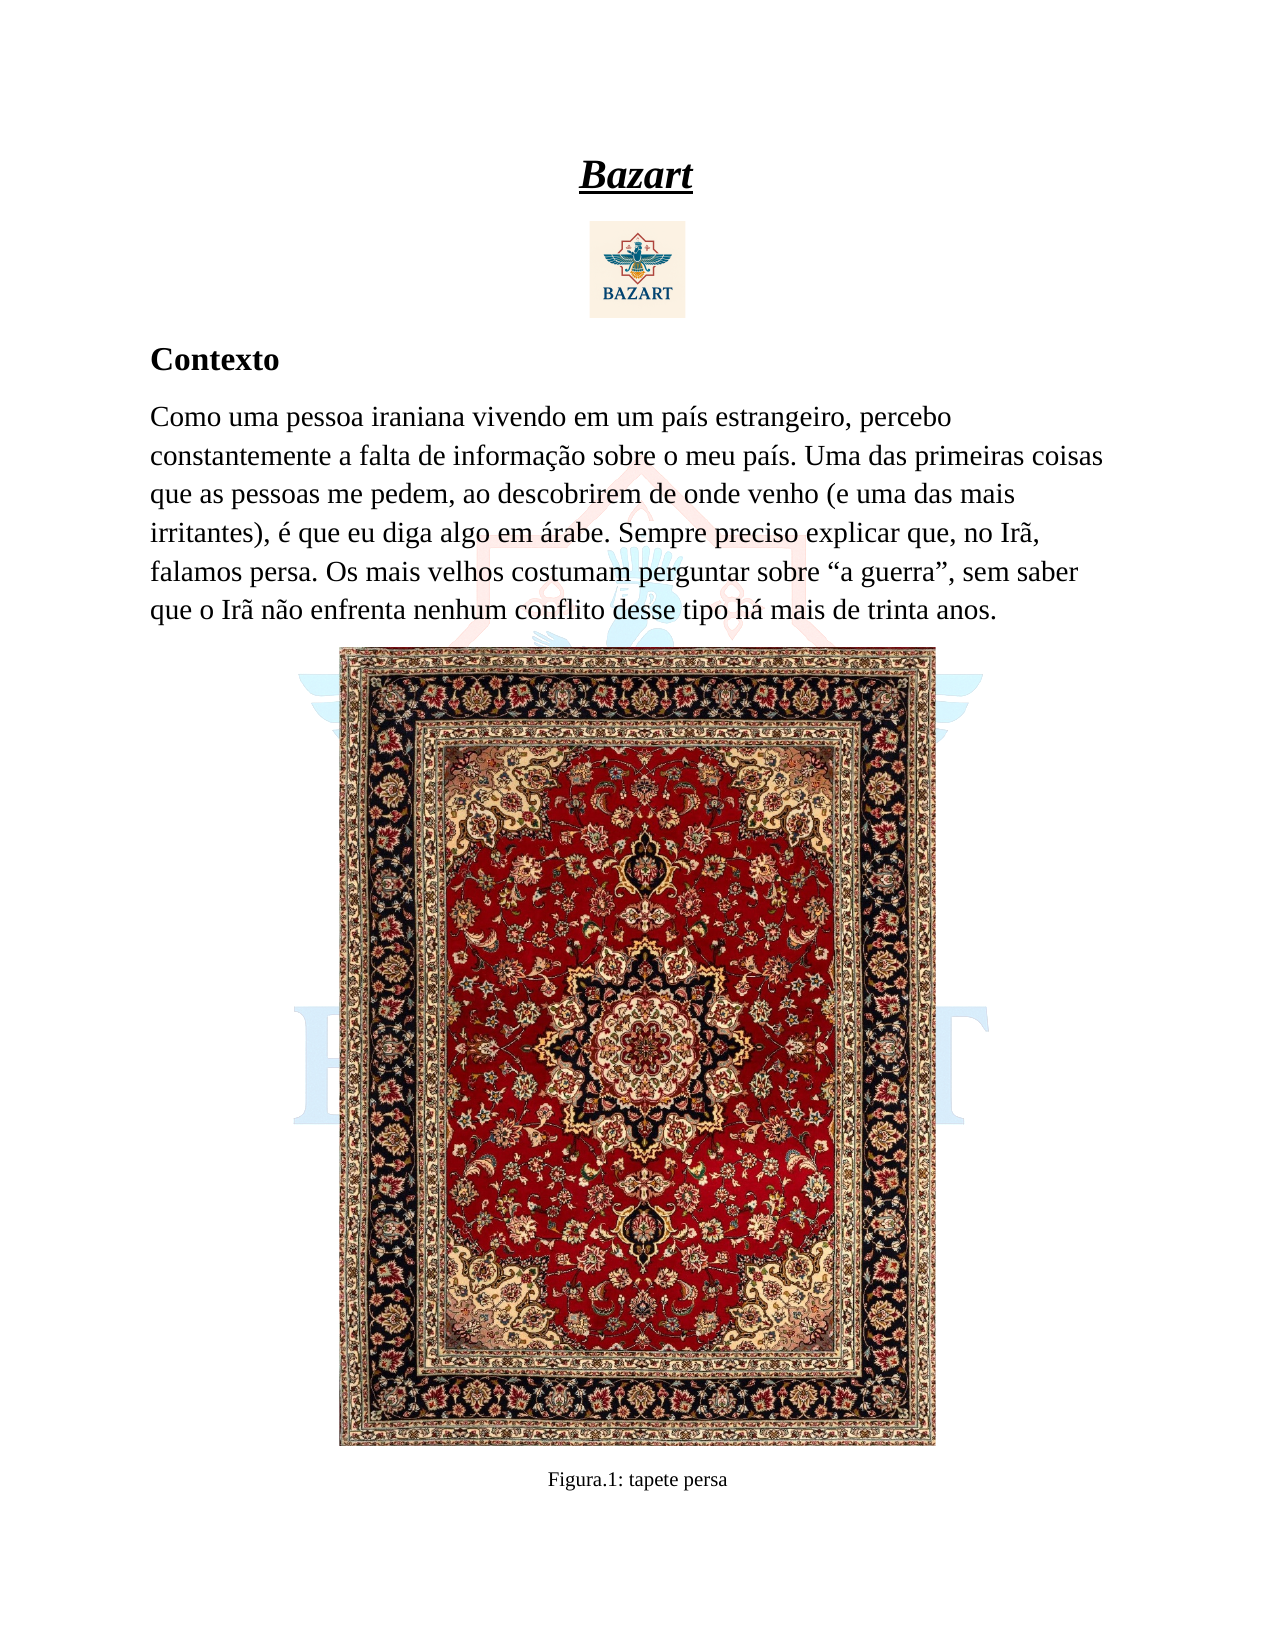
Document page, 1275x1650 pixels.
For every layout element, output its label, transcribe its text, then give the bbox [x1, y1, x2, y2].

text Bazart [150, 150, 1125, 198]
text Como uma pessoa iraniana vivendo em um país estrangeiro, percebo constantemente a falta de informação sobre o meu país. Uma das primeiras coisas que as pessoas me pedem, ao descobrirem de onde venho (e uma das mais irritantes), é que eu diga algo em árabe. Sempre preciso explicar que, no Irã, falamos persa. Os mais velhos costumam perguntar sobre “a guerra”, sem saber que o Irã não enfrenta nenhum conflito desse tipo há mais de trinta anos. [150, 399, 1125, 626]
text Figura.1: tapete persa [150, 1466, 1125, 1491]
picture [589, 221, 686, 318]
picture [339, 647, 936, 1446]
text Contexto [150, 339, 1125, 377]
